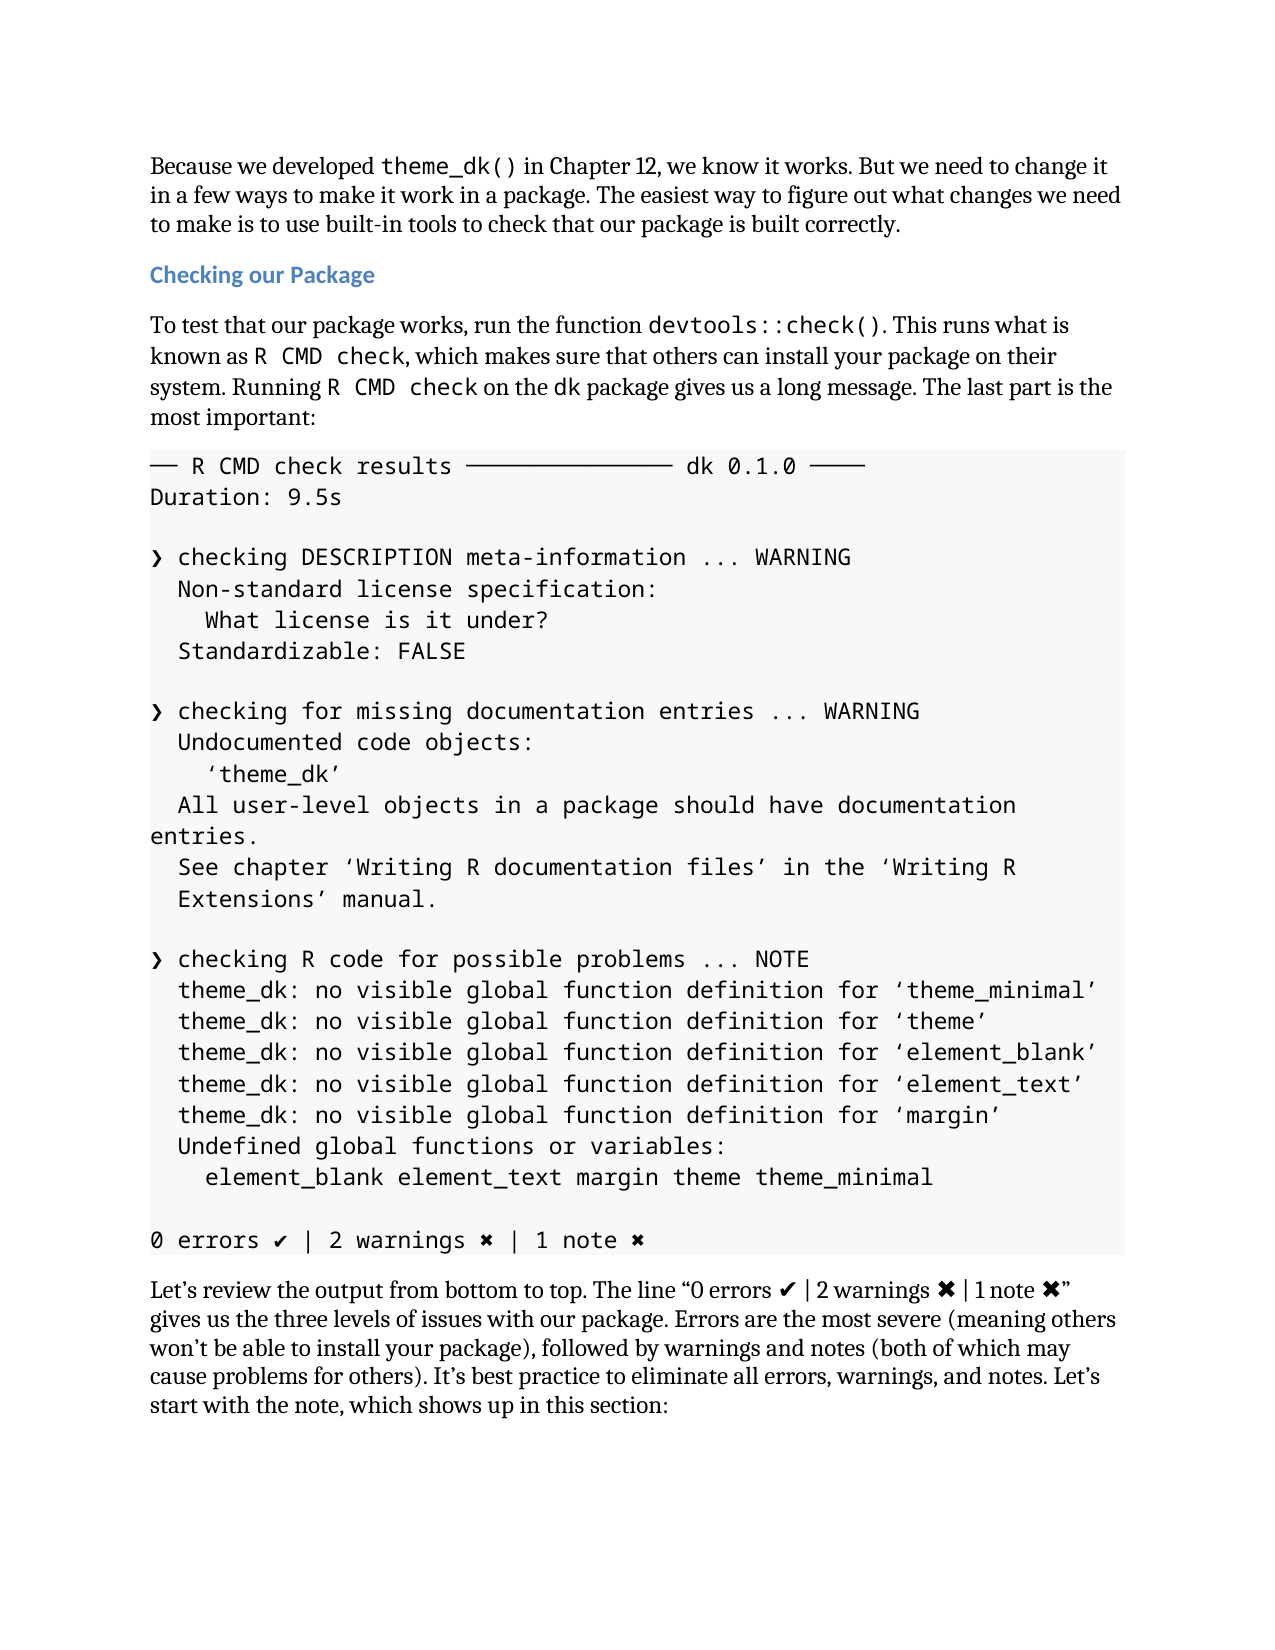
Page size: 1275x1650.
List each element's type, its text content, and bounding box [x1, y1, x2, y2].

text To test that our package works, run the function devtools::check(). This runs what is known as R CMD check, which makes sure that others can install your package on their system. Running R CMD check on the dk package gives us a long message. The last part is the most important: [150, 309, 1125, 431]
subtitle Checking our Package [150, 259, 1125, 290]
text ── R CMD check results ─────────────── dk 0.1.0 ──── Duration: 9.5s ❯ checking DESCRIPTION meta-information ... WARNING Non-standard license specification: What license is it under? Standardizable: FALSE ❯ checking for missing documentation entries ... WARNING Undocumented code objects: ‘theme_dk’ All user-level objects in a package should have documentation entries. See chapter ‘Writing R documentation files’ in the ‘Writing R Extensions’ manual. ❯ checking R code for possible problems ... NOTE theme_dk: no visible global function definition for ‘theme_minimal’ theme_dk: no visible global function definition for ‘theme’ theme_dk: no visible global function definition for ‘element_blank’ theme_dk: no visible global function definition for ‘element_text’ theme_dk: no visible global function definition for ‘margin’ Undefined global functions or variables: element_blank element_text margin theme theme_minimal 0 errors ✔ | 2 warnings ✖ | 1 note ✖ [150, 450, 1125, 1255]
text Because we developed theme_dk() in Chapter 12, we know it works. But we need to change it in a few ways to make it work in a package. The easiest way to figure out what changes we need to make is to use built-in tools to check that our package is built correctly. [150, 150, 1125, 239]
text Let’s review the output from bottom to top. The line “0 errors ✔ | 2 warnings ✖ | 1 note ✖” gives us the three levels of issues with our package. Errors are the most severe (meaning others won’t be able to install your package), followed by warnings and notes (both of which may cause problems for others). It’s best practice to eliminate all errors, warnings, and notes. Let’s start with the note, which shows up in this section: [150, 1276, 1125, 1420]
